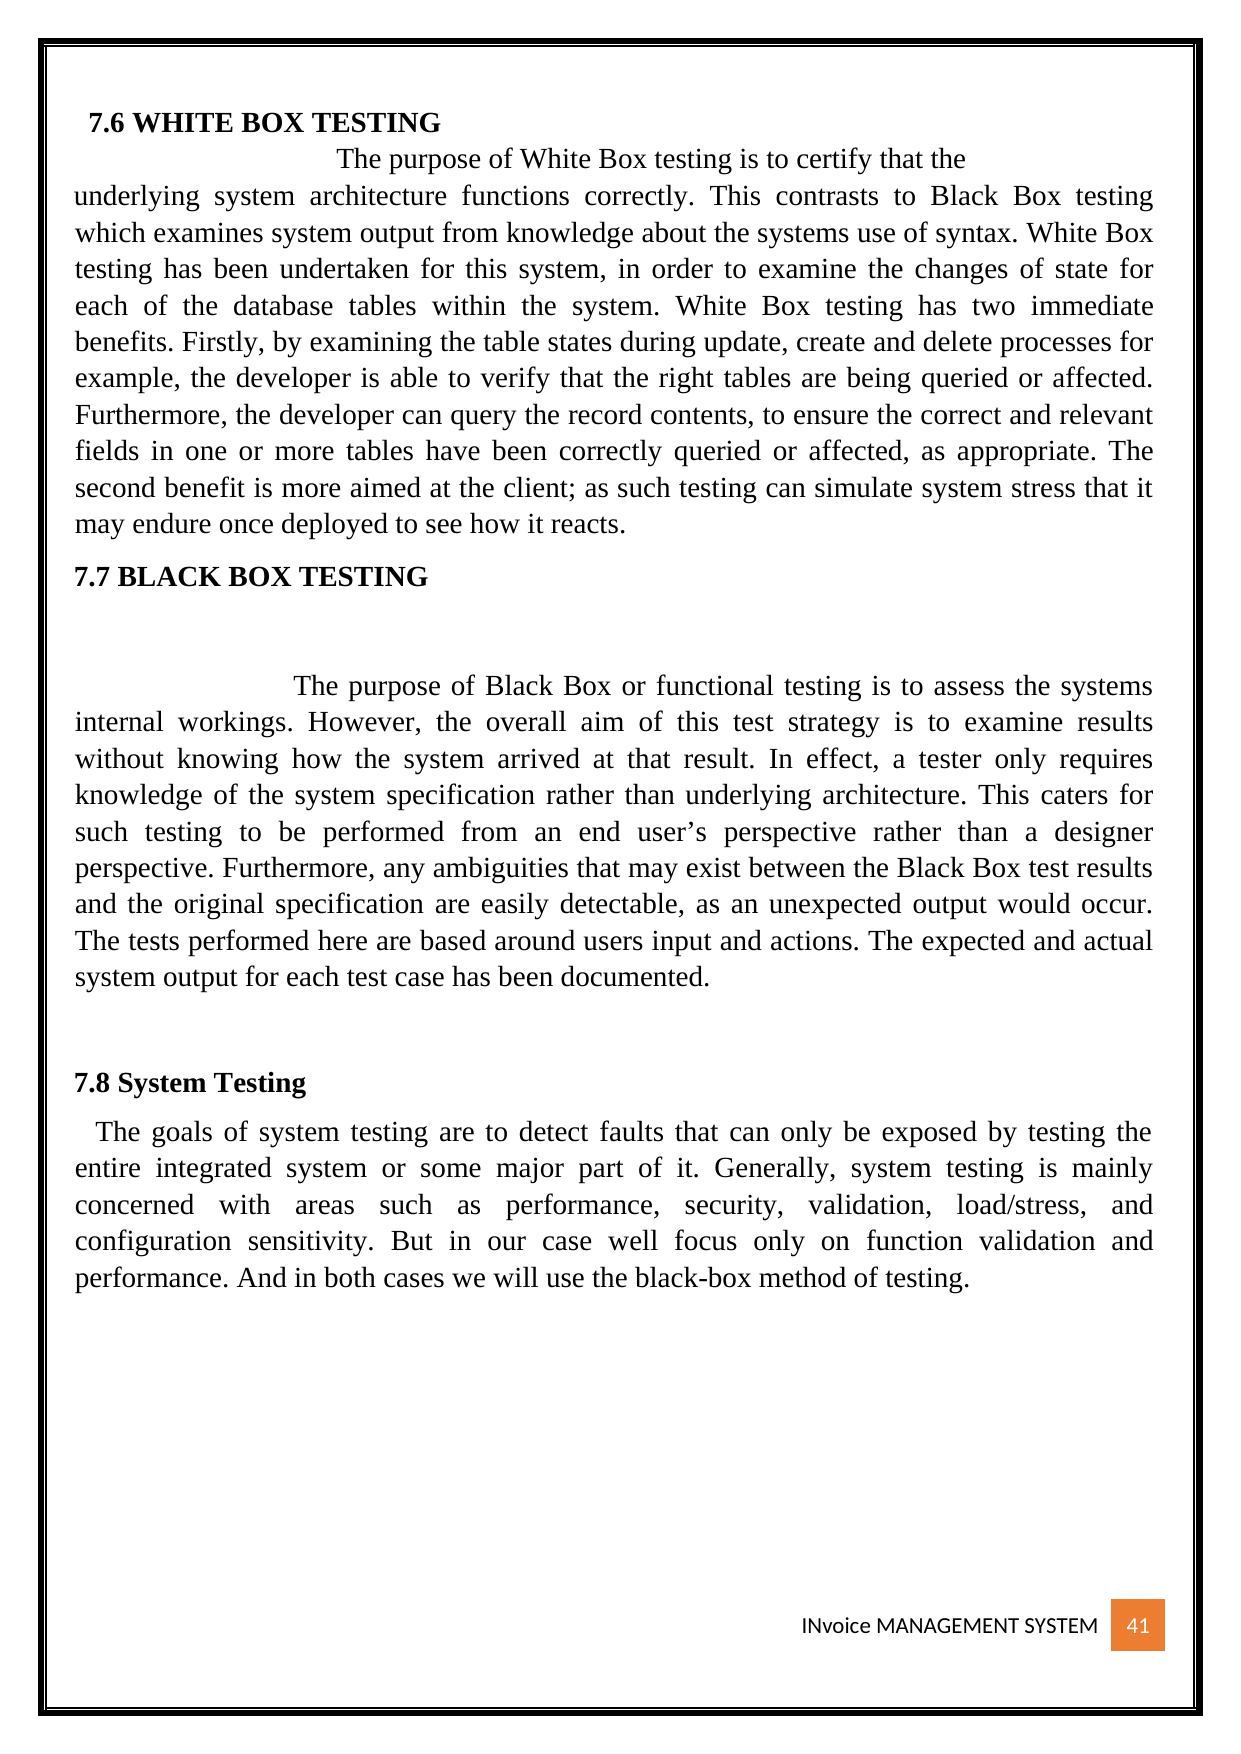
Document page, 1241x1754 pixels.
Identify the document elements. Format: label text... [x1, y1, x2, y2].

text The purpose of Black Box or functional testing is to assess the systems internal workings. However, the overall aim of this test strategy is to examine results without knowing how the system arrived at that result. In effect, a tester only requires knowledge of the system specification rather than underlying architecture. This caters for such testing to be performed from an end user’s perspective rather than a designer perspective. Furthermore, any ambiguities that may exist between the Black Box test results and the original specification are easily detectable, as an unexpected output would occur. The tests performed here are based around users input and actions. The expected and actual system output for each test case has been documented. [73, 668, 1155, 993]
text 7.8 System Testing [73, 1065, 1154, 1099]
subtitle 7.6 WHITE BOX TESTING [73, 105, 1021, 139]
text The purpose of White Box testing is to certify that the [73, 142, 1155, 175]
text The goals of system testing are to detect faults that can only be exposed by testing the entire integrated system or some major part of it. Generally, system testing is mainly concerned with areas such as performance, security, validation, load/stress, and configuration sensitivity. But in our case well focus only on function validation and performance. And in both cases we will use the black-box method of testing. [73, 1114, 1155, 1293]
text 7.7 BLACK BOX TESTING [73, 559, 1155, 593]
text underlying system architecture functions correctly. This contrasts to Black Box testing which examines system output from knowledge about the systems use of syntax. White Box testing has been undertaken for this system, in order to examine the changes of state for each of the database tables within the system. White Box testing has two immediate benefits. Firstly, by examining the table states during update, create and delete processes for example, the developer is able to verify that the right tables are being queried or affected. Furthermore, the developer can query the record contents, to ensure the correct and relevant fields in one or more tables have been correctly queried or affected, as appropriate. The second benefit is more aimed at the client; as such testing can simulate system stress that it may endure once deployed to see how it reacts. [73, 178, 1155, 540]
